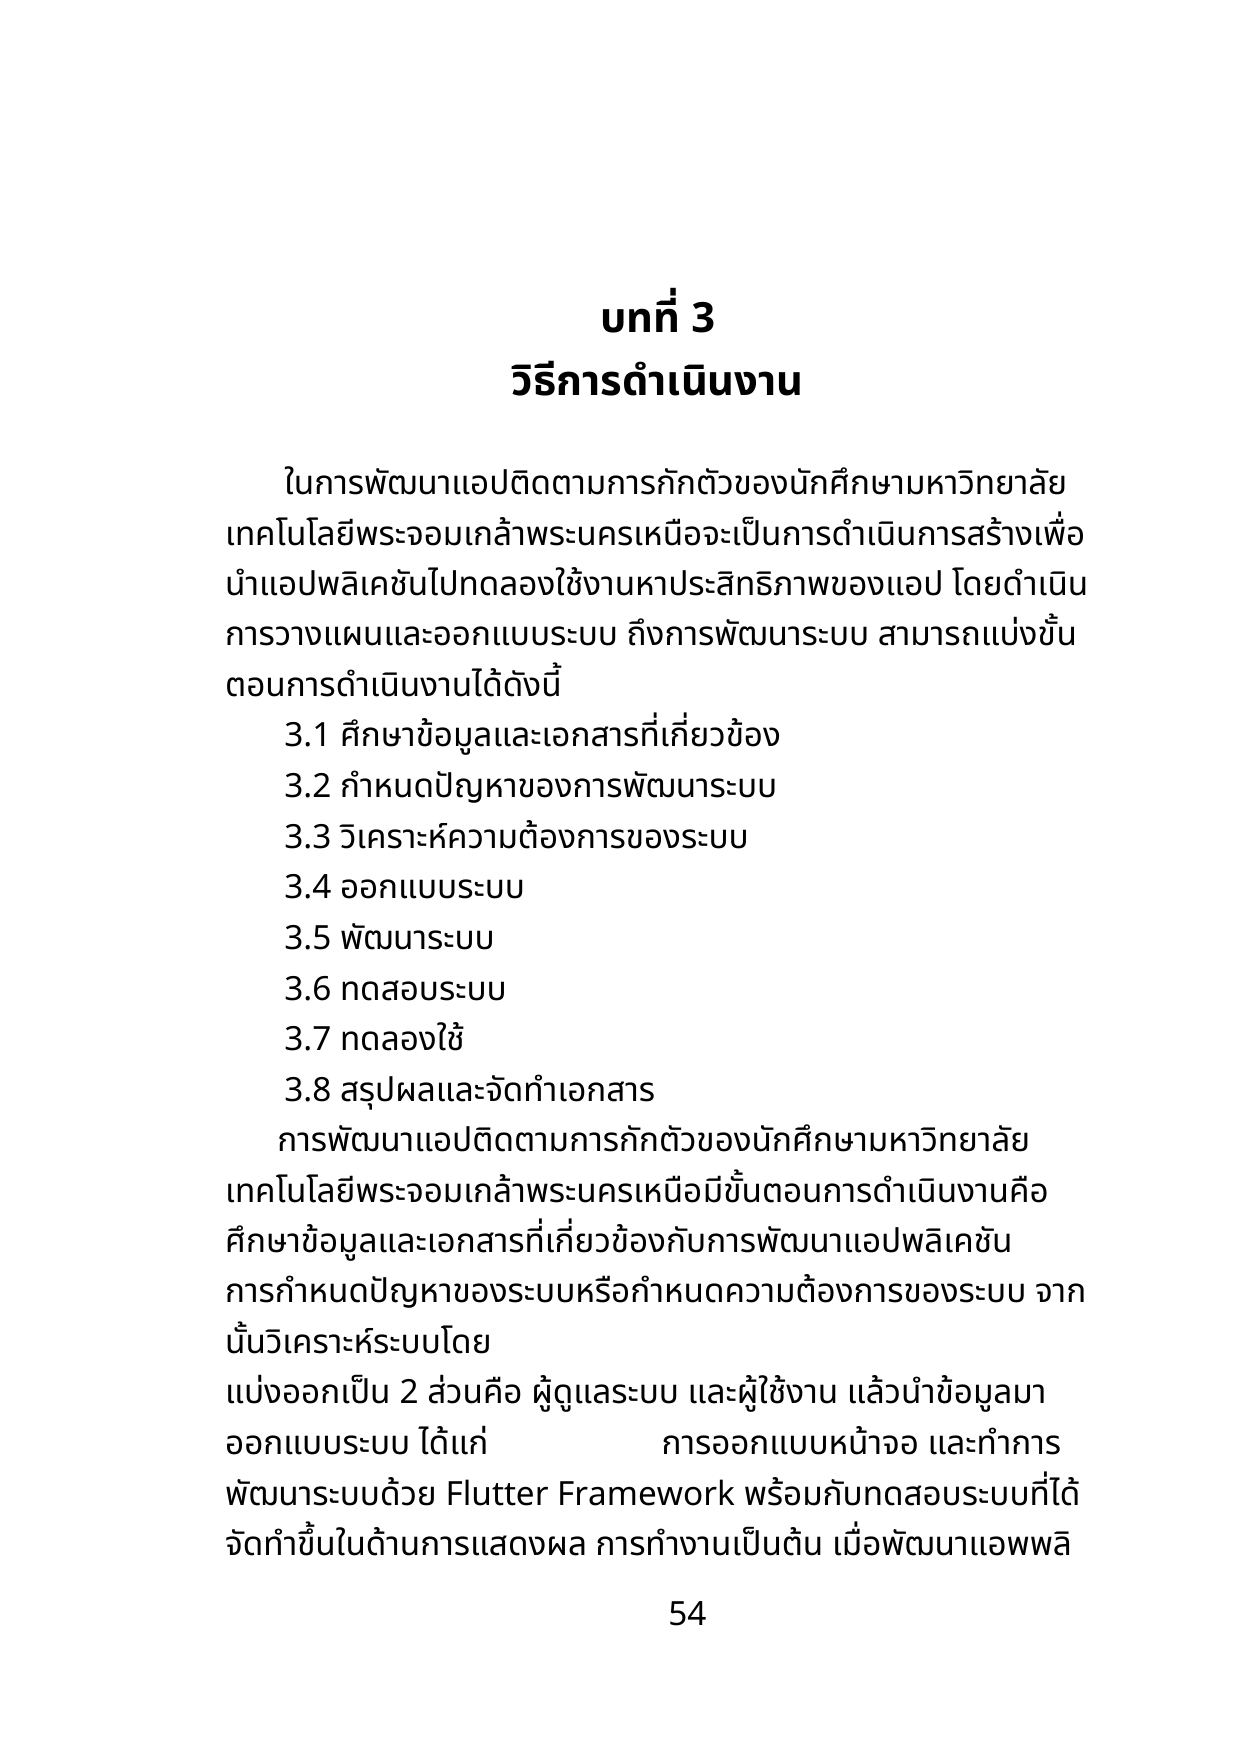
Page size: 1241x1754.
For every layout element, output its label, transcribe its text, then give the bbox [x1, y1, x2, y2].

text 3.6 ทดสอบระบบ [225, 964, 1090, 1015]
text 3.8 สรุปผลและจัดทำเอกสาร [225, 1066, 1090, 1116]
text 3.5 พัฒนาระบบ [225, 914, 1090, 964]
text 3.7 ทดลองใช้ [225, 1015, 1090, 1066]
text 3.1 ศึกษาข้อมูลและเอกสารที่เกี่ยวข้อง [225, 711, 1090, 762]
text 3.3 วิเคราะห์ความต้องการของระบบ [225, 812, 1090, 863]
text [225, 1116, 1090, 1570]
text 3.4 ออกแบบระบบ [225, 863, 1090, 914]
text 3.2 กำหนดปัญหาของการพัฒนาระบบ [225, 762, 1090, 812]
subtitle วิธีการดำเนินงาน [225, 287, 1090, 414]
text ในการพัฒนาแอปติดตามการกักตัวของนักศึกษามหาวิทยาลัยเทคโนโลยีพระจอมเกล้าพระนครเหนือจะเป็นการดำเนินการสร้างเพื่อนำแอปพลิเคชันไปทดลองใช้งานหาประสิทธิภาพของแอป โดยดำเนินการวางแผนและออกแบบระบบ ถึงการพัฒนาระบบ สามารถแบ่งขั้นตอนการดำเนินงานได้ดังนี้ [225, 459, 1090, 711]
